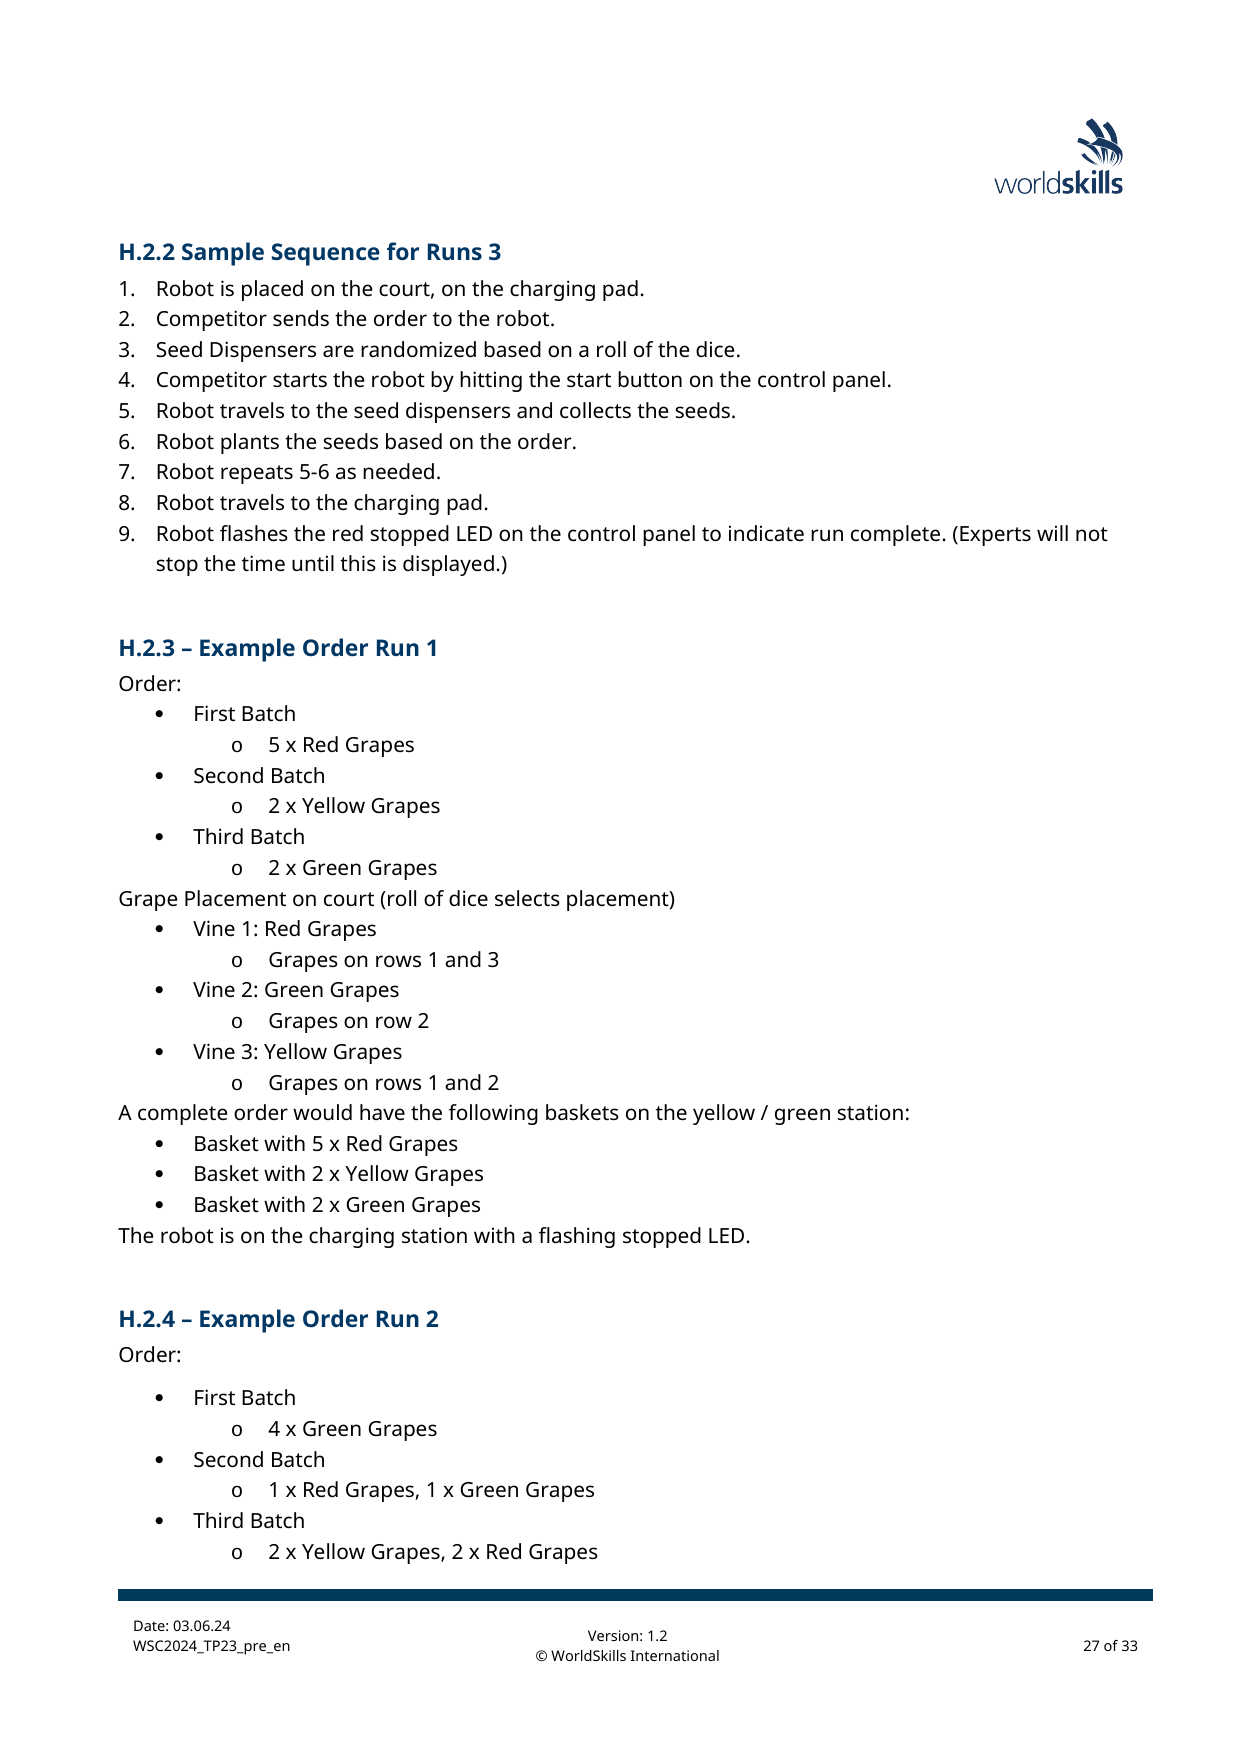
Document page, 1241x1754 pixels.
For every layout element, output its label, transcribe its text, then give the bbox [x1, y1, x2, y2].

text Grape Placement on court (roll of dice selects placement) [118, 884, 1122, 912]
list Competitor sends the order to the robot. [118, 304, 1122, 333]
list Robot travels to the charging pad. [118, 488, 1122, 517]
list 4 x Green Grapes [231, 1414, 1122, 1443]
list Basket with 5 x Red Grapes [156, 1129, 1122, 1157]
list Robot travels to the seed dispensers and collects the seeds. [118, 396, 1122, 425]
list Robot is placed on the court, on the charging pad. [118, 274, 1122, 302]
text A complete order would have the following baskets on the yellow / green station: [118, 1098, 1122, 1127]
list Vine 2: Green Grapes [156, 976, 1122, 1004]
list Robot plants the seeds based on the order. [118, 427, 1122, 455]
subtitle H.2.3 – Example Order Run 1 [118, 631, 1122, 663]
picture [994, 118, 1123, 194]
list Second Batch [156, 761, 1122, 789]
list Basket with 2 x Yellow Grapes [156, 1159, 1122, 1188]
list 1 x Red Grapes, 1 x Green Grapes [231, 1476, 1122, 1504]
list First Batch [156, 1383, 1122, 1412]
list Third Batch [156, 822, 1122, 851]
subtitle H.2.4 – Example Order Run 2 [118, 1303, 1122, 1334]
list Robot repeats 5-6 as needed. [118, 457, 1122, 486]
list Third Batch [156, 1506, 1122, 1535]
text Order: [118, 669, 1122, 697]
list Second Batch [156, 1445, 1122, 1473]
list 2 x Green Grapes [231, 853, 1122, 881]
text Order: [118, 1340, 1122, 1369]
list Seed Dispensers are randomized based on a roll of the dice. [118, 335, 1122, 363]
list Competitor starts the robot by hitting the start button on the control panel. [118, 366, 1122, 394]
text The robot is on the charging station with a flashing stopped LED. [118, 1221, 1122, 1249]
list Grapes on rows 1 and 3 [231, 945, 1122, 973]
list 5 x Red Grapes [231, 730, 1122, 759]
list First Batch [156, 699, 1122, 728]
list 2 x Yellow Grapes [231, 792, 1122, 820]
list Basket with 2 x Green Grapes [156, 1190, 1122, 1219]
list Grapes on row 2 [231, 1006, 1122, 1035]
list Robot flashes the red stopped LED on the control panel to indicate run complete. (Experts will not stop the time until this is displayed.) [118, 519, 1122, 578]
subtitle H.2.2 Sample Sequence for Runs 3 [118, 236, 1122, 267]
list Grapes on rows 1 and 2 [231, 1068, 1122, 1096]
list 2 x Yellow Grapes, 2 x Red Grapes [231, 1537, 1122, 1565]
list Vine 3: Yellow Grapes [156, 1037, 1122, 1065]
list Vine 1: Red Grapes [156, 914, 1122, 943]
